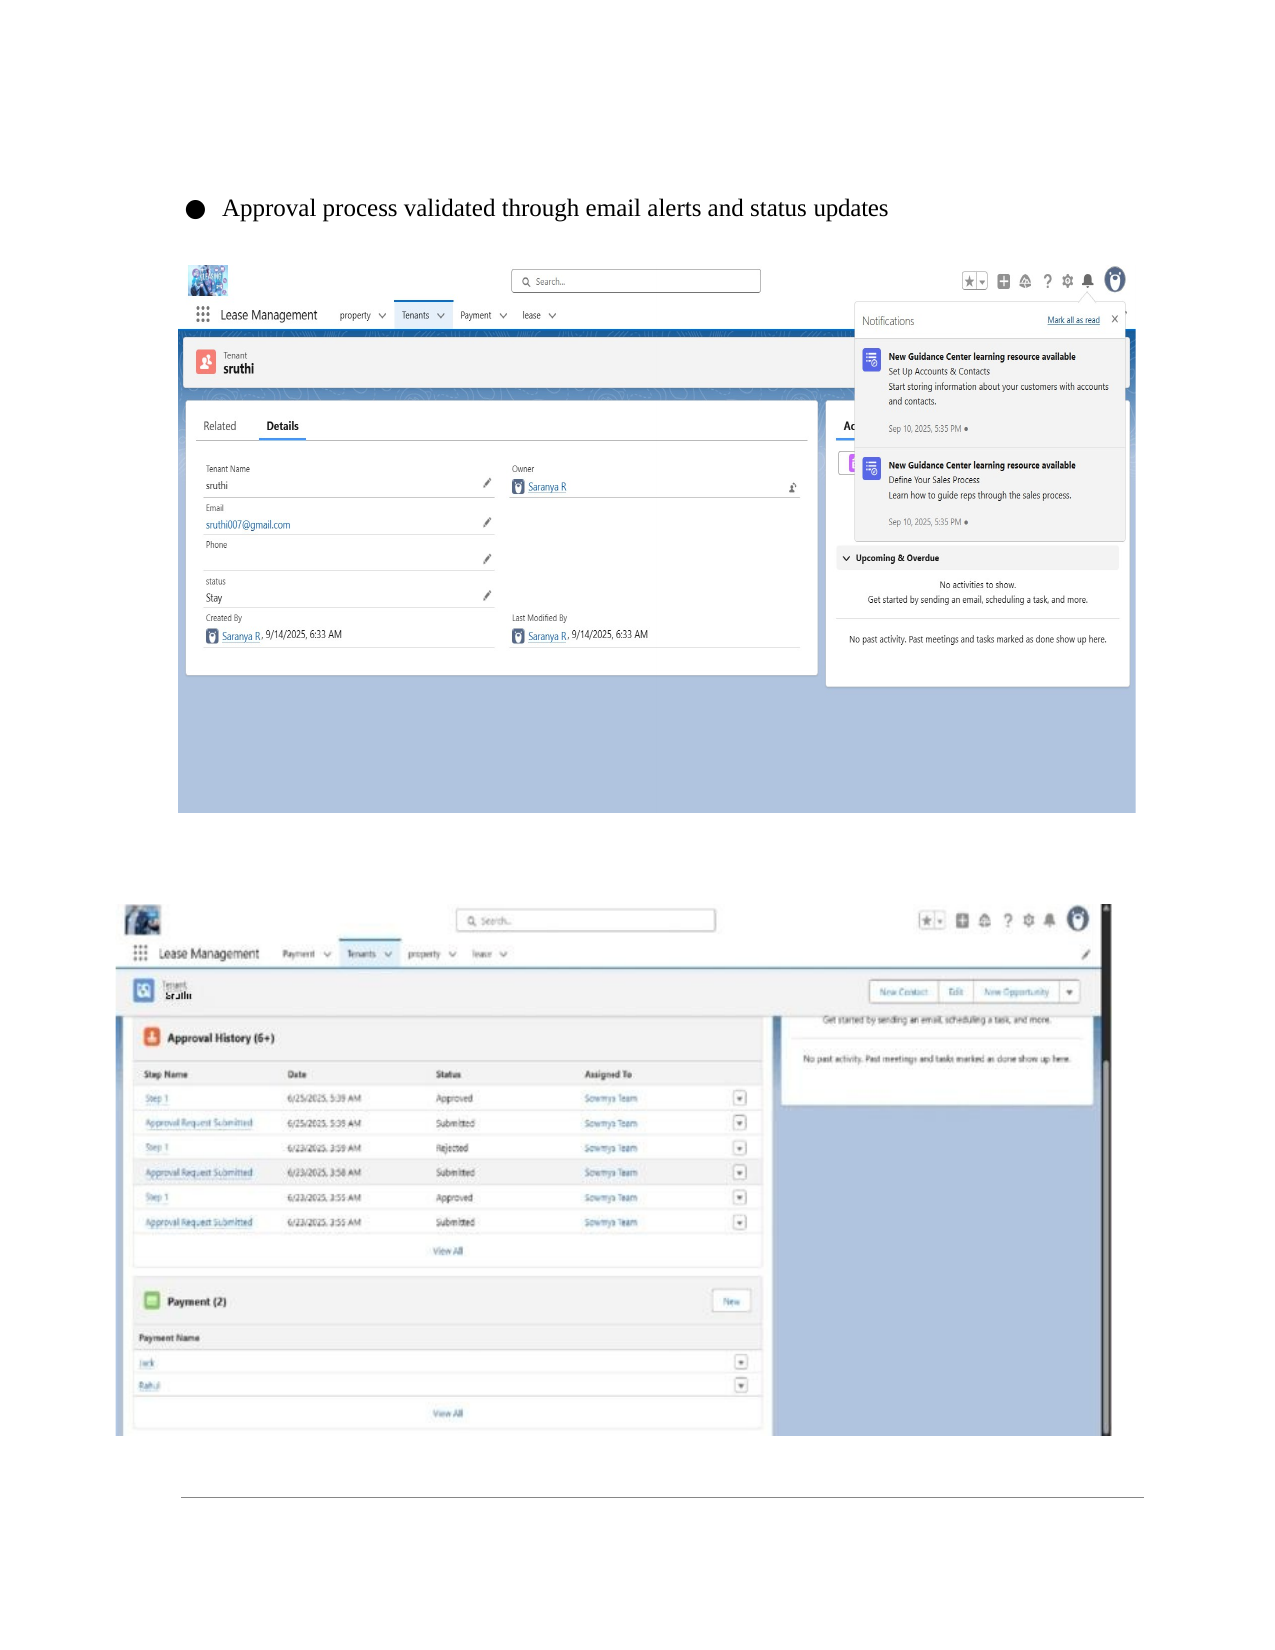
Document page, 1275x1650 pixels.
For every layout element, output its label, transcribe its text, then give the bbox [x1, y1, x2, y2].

picture [115, 904, 1113, 1436]
picture [178, 265, 1136, 813]
list Approval process validated through email alerts and status updates [184, 190, 1237, 224]
